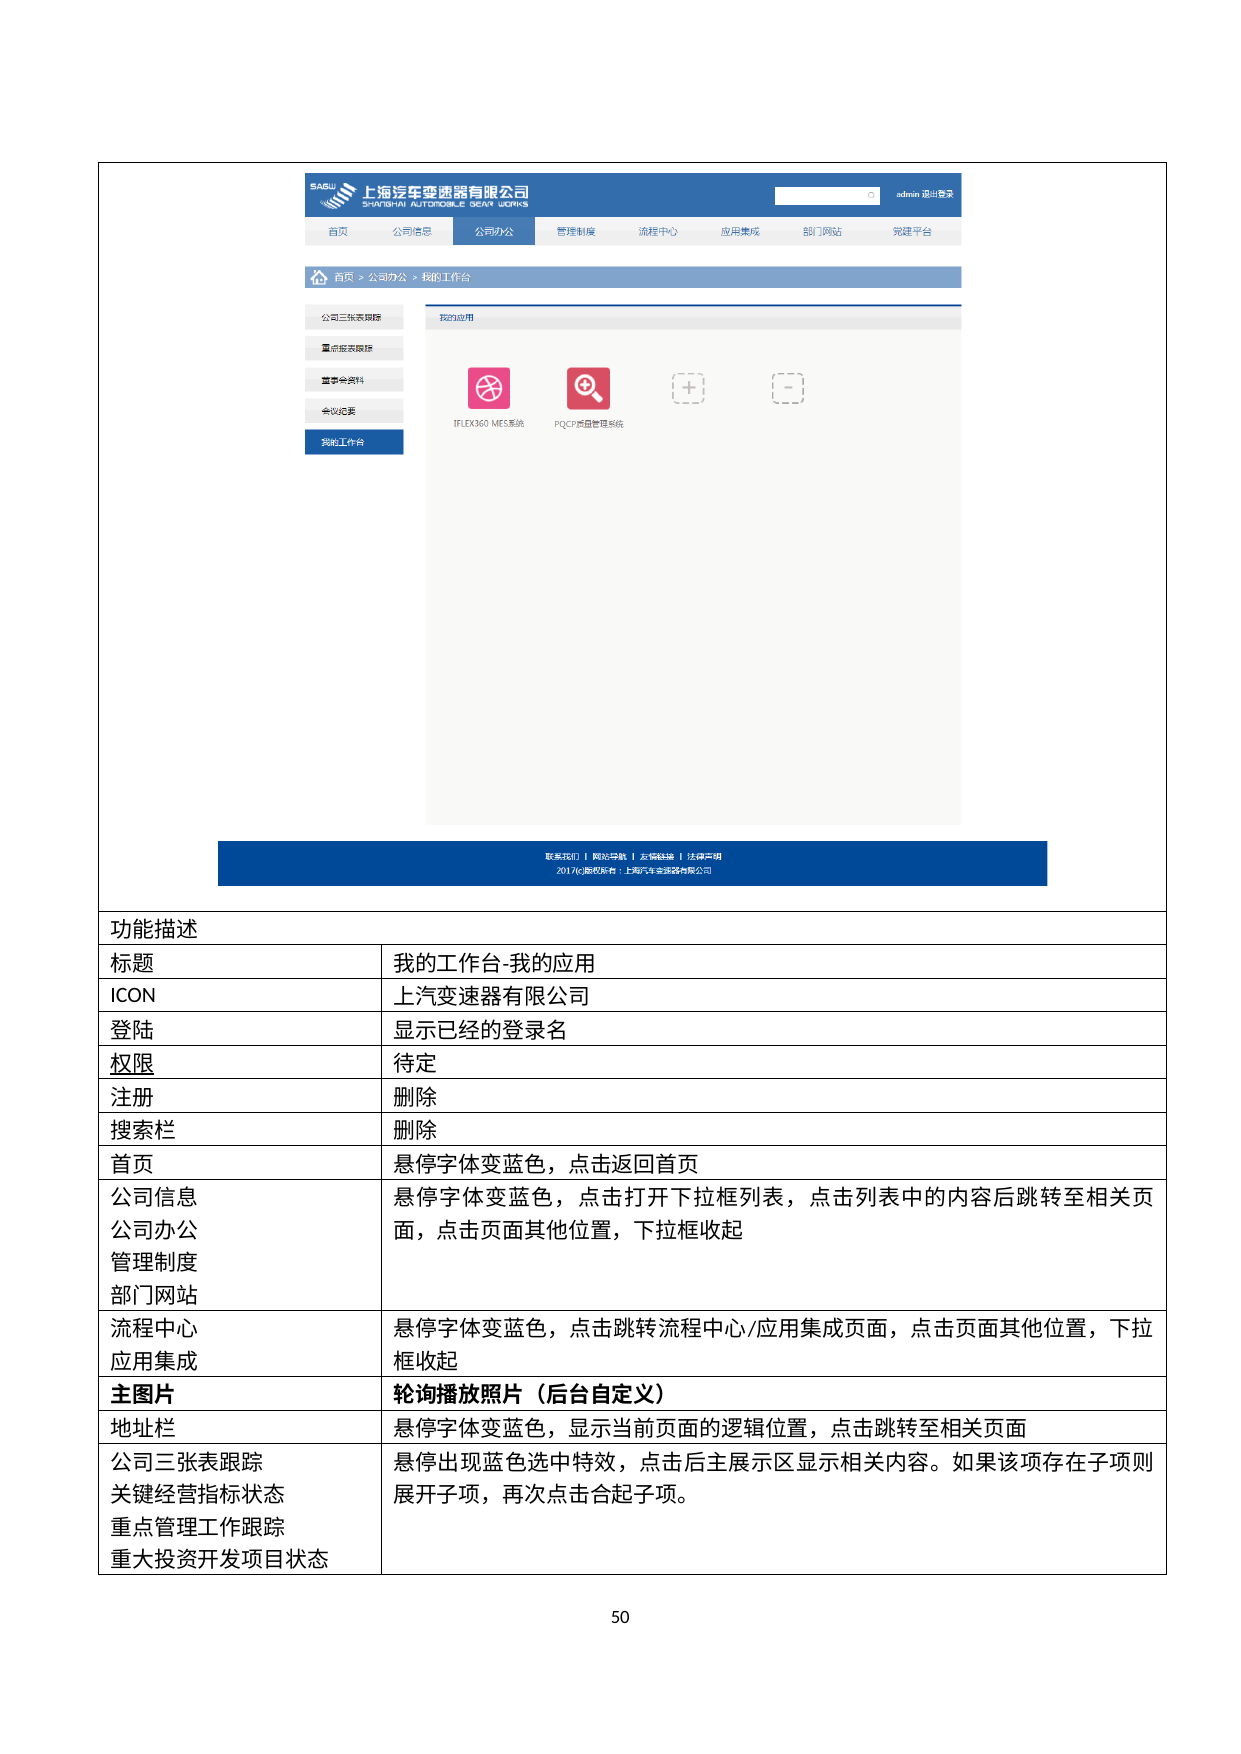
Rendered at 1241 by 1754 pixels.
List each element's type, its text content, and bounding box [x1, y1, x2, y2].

table_cell 悬停字体变蓝色，点击返回首页 [382, 1146, 1166, 1179]
table_cell 地址栏 [99, 1411, 381, 1443]
table_cell 流程中心 应用集成 [99, 1311, 381, 1376]
table_cell 我的工作台-我的应用 [382, 945, 1166, 978]
table_cell 公司信息 公司办公 管理制度 部门网站 [99, 1180, 381, 1310]
table_cell 功能描述 [99, 912, 1166, 944]
picture [218, 163, 1048, 886]
table_cell 悬停字体变蓝色，显示当前页面的逻辑位置，点击跳转至相关页面 [382, 1411, 1166, 1443]
table_cell 删除 [382, 1113, 1166, 1145]
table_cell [382, 1444, 1166, 1574]
table_cell 待定 [382, 1046, 1166, 1078]
table_cell 轮询播放照片（后台自定义） [382, 1377, 1166, 1409]
table_header [99, 163, 1166, 911]
table_cell 首页 [99, 1146, 381, 1179]
table_cell 权限 [99, 1046, 381, 1078]
table_cell 标题 [99, 945, 381, 978]
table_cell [99, 1444, 381, 1574]
table_cell 悬停字体变蓝色，点击打开下拉框列表，点击列表中的内容后跳转至相关页面，点击页面其他位置，下拉框收起 [382, 1180, 1166, 1310]
table_cell 注册 [99, 1079, 381, 1112]
table_cell 显示已经的登录名 [382, 1012, 1166, 1045]
table_cell 删除 [382, 1079, 1166, 1112]
table_cell 搜索栏 [99, 1113, 381, 1145]
table_cell 登陆 [99, 1012, 381, 1045]
table_cell ICON [99, 979, 381, 1011]
table_cell 悬停字体变蓝色，点击跳转流程中心/应用集成页面，点击页面其他位置，下拉框收起 [382, 1311, 1166, 1376]
table_cell 上汽变速器有限公司 [382, 979, 1166, 1011]
table_cell 主图片 [99, 1377, 381, 1409]
